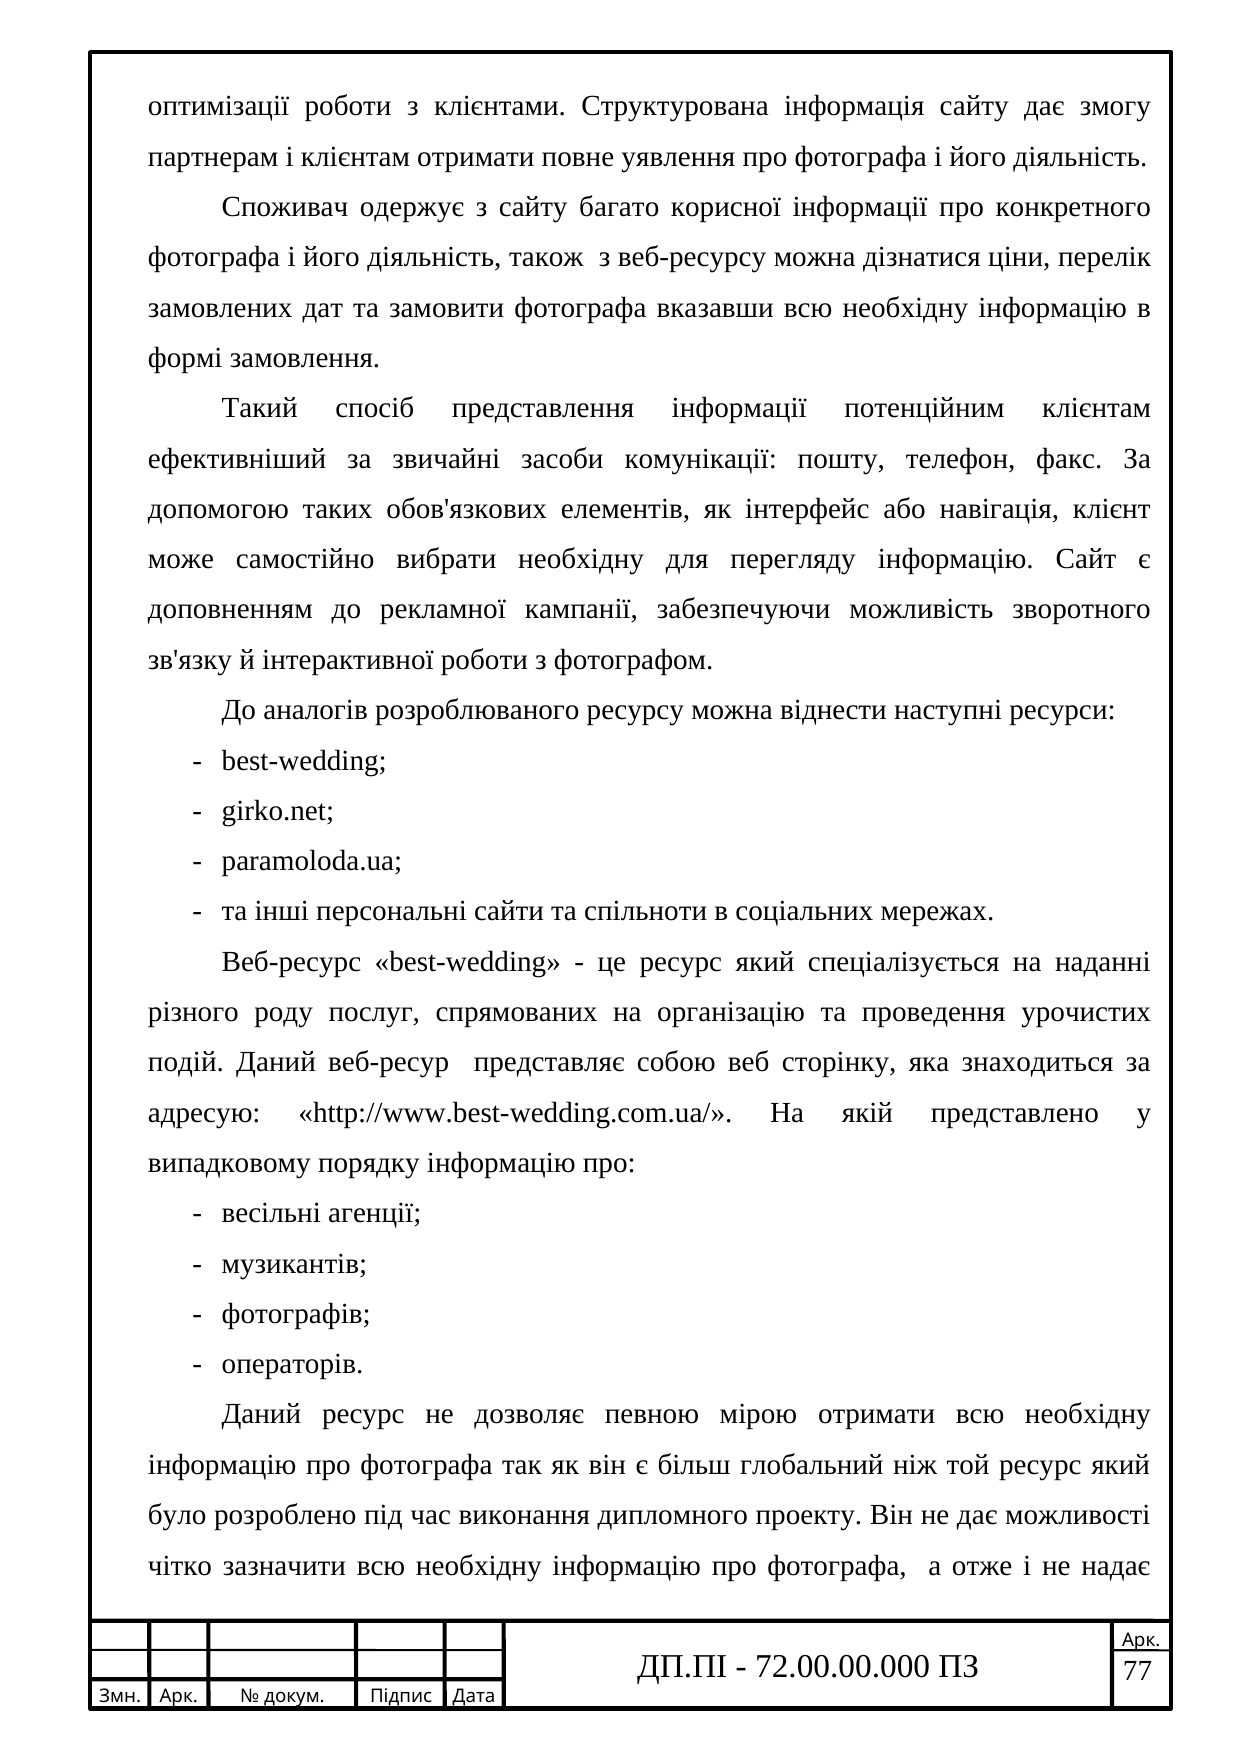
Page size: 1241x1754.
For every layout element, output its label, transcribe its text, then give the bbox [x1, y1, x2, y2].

list операторів. [192, 1346, 1152, 1380]
text До аналогів розроблюваного ресурсу можна віднести наступні ресурси: [148, 692, 1152, 726]
list фотографів; [192, 1296, 1152, 1329]
list paramoloda.ua; [192, 843, 1152, 877]
list та інші персональні сайти та спільноти в соціальних мережах. [192, 893, 1152, 927]
list best-wedding; [192, 743, 1152, 776]
list весільні агенції; [192, 1195, 1152, 1229]
text Такий спосіб представлення інформації потенційним клієнтам ефективніший за звичайні засоби комунікації: пошту, телефон, факс. За допомогою таких обов'язкових елементів, як інтерфейс або навігація, клієнт може самостійно вибрати необхідну для перегляду інформацію. Сайт є доповненням до рекламної кампанії, забезпечуючи можливість зворотного зв'язку й інтерактивної роботи з фотографом. [148, 390, 1152, 676]
list girko.net; [192, 793, 1152, 826]
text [148, 1397, 1152, 1581]
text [148, 88, 1152, 172]
text Веб-ресурс «best-wedding» - це ресурс який спеціалізується на наданні різного роду послуг, спрямованих на організацію та проведення урочистих подій. Даний веб-ресур представляє собою веб сторінку, яка знаходиться за адресую: «http://www.best-wedding.com.ua/». На якій представлено у випадковому порядку інформацію про: [148, 944, 1152, 1179]
list музикантів; [192, 1246, 1152, 1279]
text Споживач одержує з сайту багато корисної інформації про конкретного фотографа і його діяльність, також з веб-ресурсу можна дізнатися ціни, перелік замовлених дат та замовити фотографа вказавши всю необхідну інформацію в формі замовлення. [148, 189, 1152, 374]
